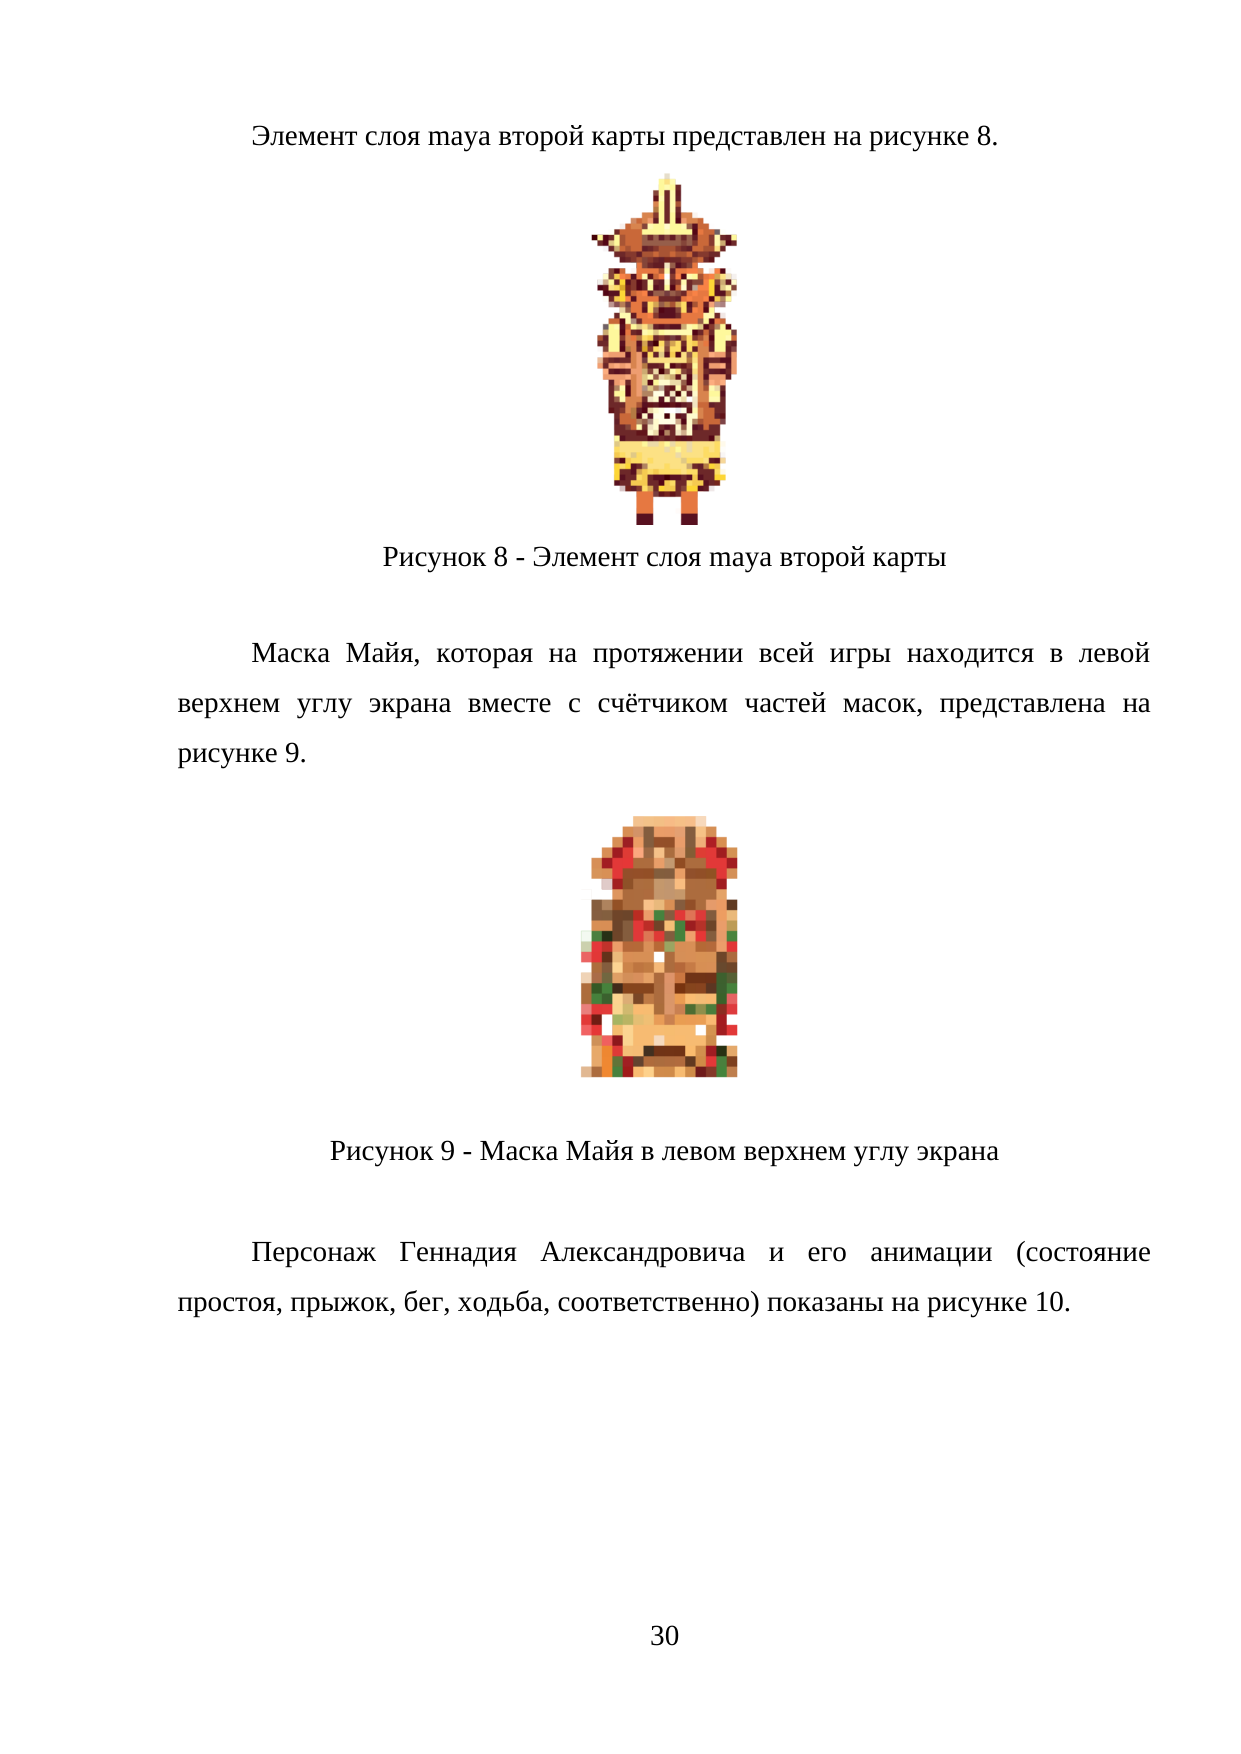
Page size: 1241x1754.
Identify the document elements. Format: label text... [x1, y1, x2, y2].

text Маска Майя, которая на протяжении всей игры находится в левой верхнем углу экрана вместе с счётчиком частей масок, представлена на рисунке 9. [177, 635, 1152, 769]
picture [486, 168, 843, 525]
text Рисунок 8 - Элемент слоя maya второй карты [177, 539, 1152, 573]
text Персонаж Геннадия Александровича и его анимации (состояние простоя, прыжок, бег, ходьба, соответственно) показаны на рисунке 10. [177, 1234, 1152, 1317]
text Элемент слоя maya второй карты представлен на рисунке 8. [177, 118, 1152, 152]
text Рисунок 9 - Маска Майя в левом верхнем углу экрана [177, 1133, 1152, 1167]
picture [498, 785, 831, 1119]
